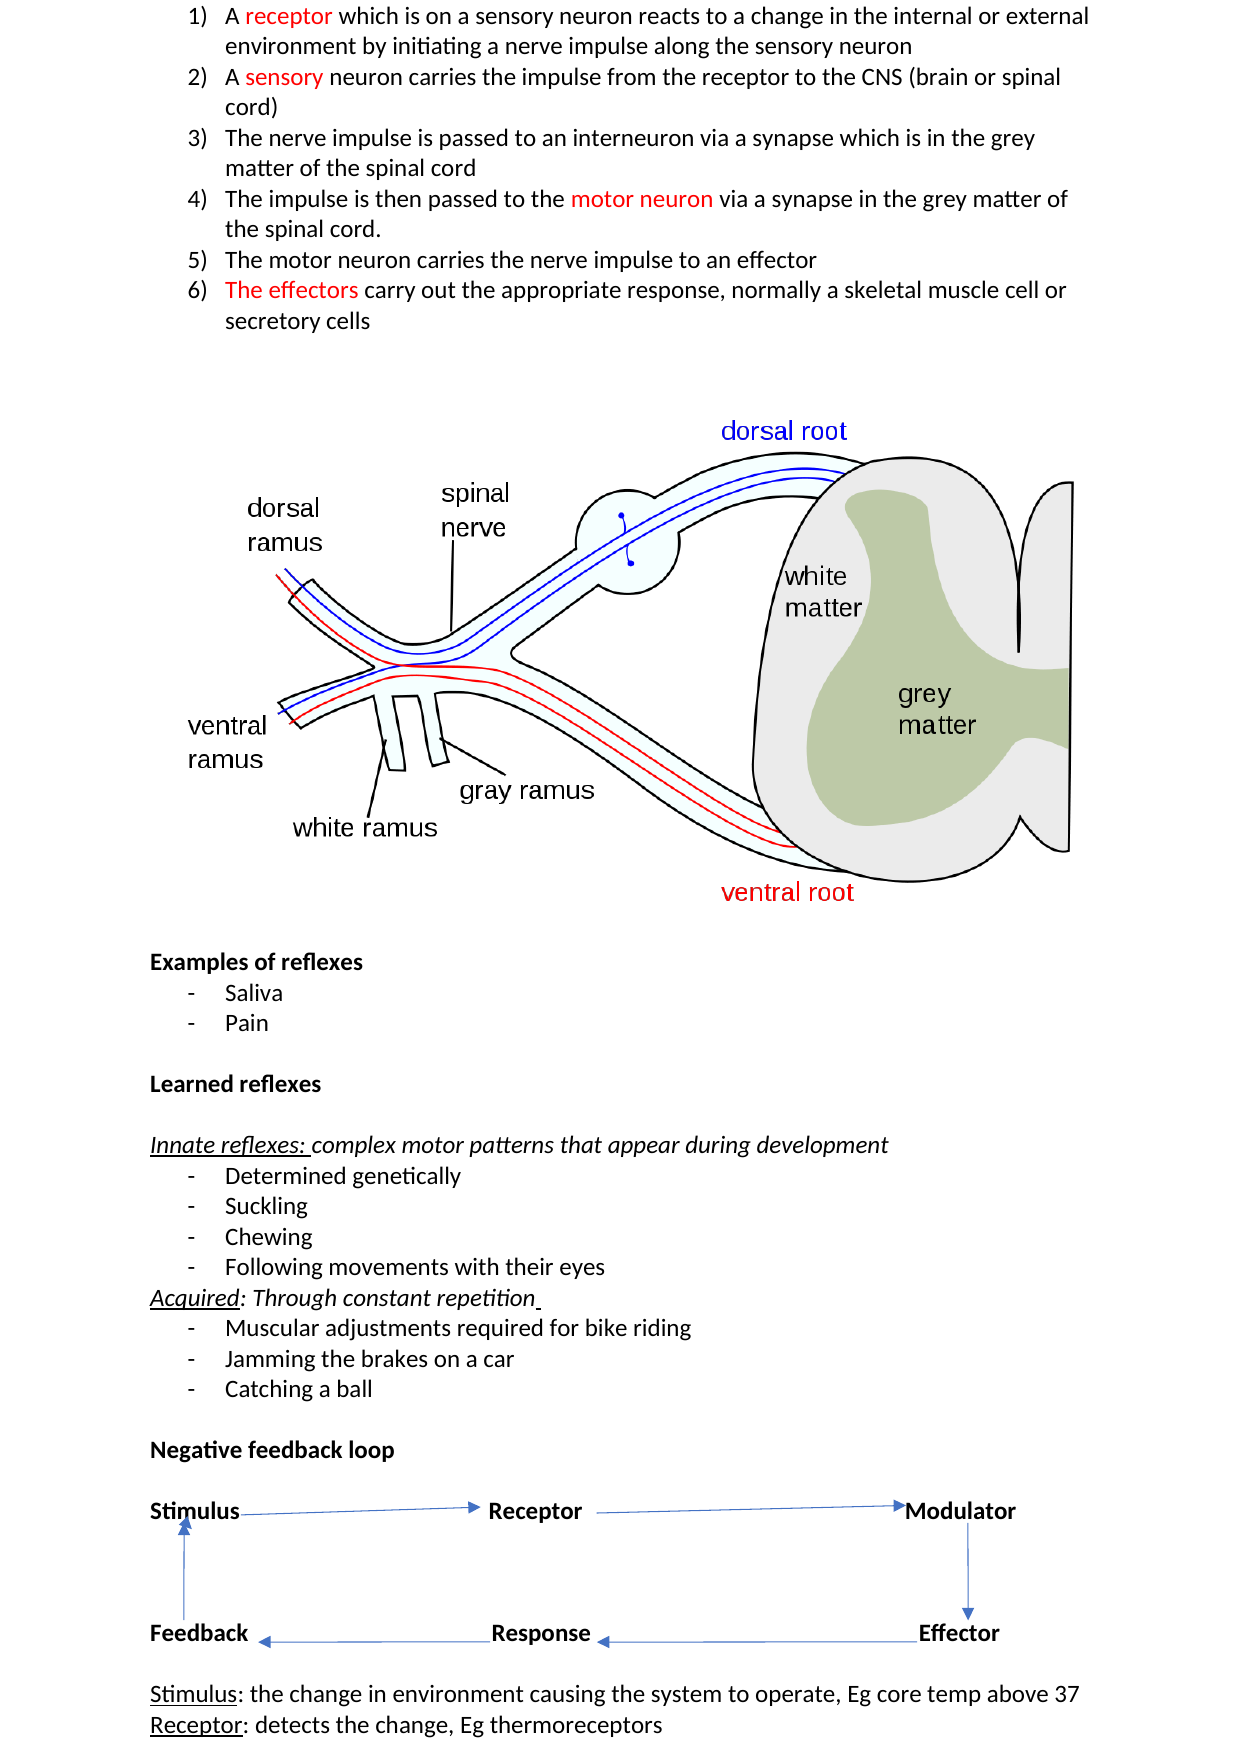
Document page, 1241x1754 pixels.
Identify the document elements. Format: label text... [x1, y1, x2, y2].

text Feedback Response Effector [150, 1618, 1090, 1648]
list The nerve impulse is passed to an interneuron via a synapse which is in the grey matter of the spinal cord [187, 122, 1090, 183]
text Stimulus Receptor Modulator [150, 1496, 1090, 1526]
list Jamming the brakes on a car [187, 1343, 1090, 1373]
list Determined genetically [187, 1160, 1090, 1190]
text Receptor: detects the change, Eg thermoreceptors [150, 1709, 1090, 1740]
list Chewing [187, 1221, 1090, 1251]
list Saliva [187, 977, 1090, 1007]
list The motor neuron carries the nerve impulse to an effector [187, 244, 1090, 275]
list Suckling [187, 1190, 1090, 1221]
list Muscular adjustments required for bike riding [187, 1312, 1090, 1343]
text Innate reflexes: complex motor patterns that appear during development [150, 1129, 1090, 1160]
text Acquired: Through constant repetition [150, 1282, 1090, 1312]
list The impulse is then passed to the motor neuron via a synapse in the grey matter of the spinal cord. [187, 183, 1090, 244]
picture [150, 398, 1090, 947]
text Examples of reflexes [150, 947, 1090, 977]
text Learned reflexes [150, 1068, 1090, 1099]
list A receptor which is on a sensory neuron reacts to a change in the internal or external environment by initiating a nerve impulse along the sensory neuron [187, 0, 1090, 61]
list A sensory neuron carries the impulse from the receptor to the CNS (brain or spinal cord) [187, 61, 1090, 122]
list Catching a ball [187, 1373, 1090, 1404]
list Pain [187, 1007, 1090, 1038]
text Stimulus: the change in environment causing the system to operate, Eg core temp above 37 [150, 1679, 1090, 1709]
list Following movements with their eyes [187, 1251, 1090, 1282]
text Negative feedback loop [150, 1434, 1090, 1465]
list The effectors carry out the appropriate response, normally a skeletal muscle cell or secretory cells [187, 275, 1090, 336]
